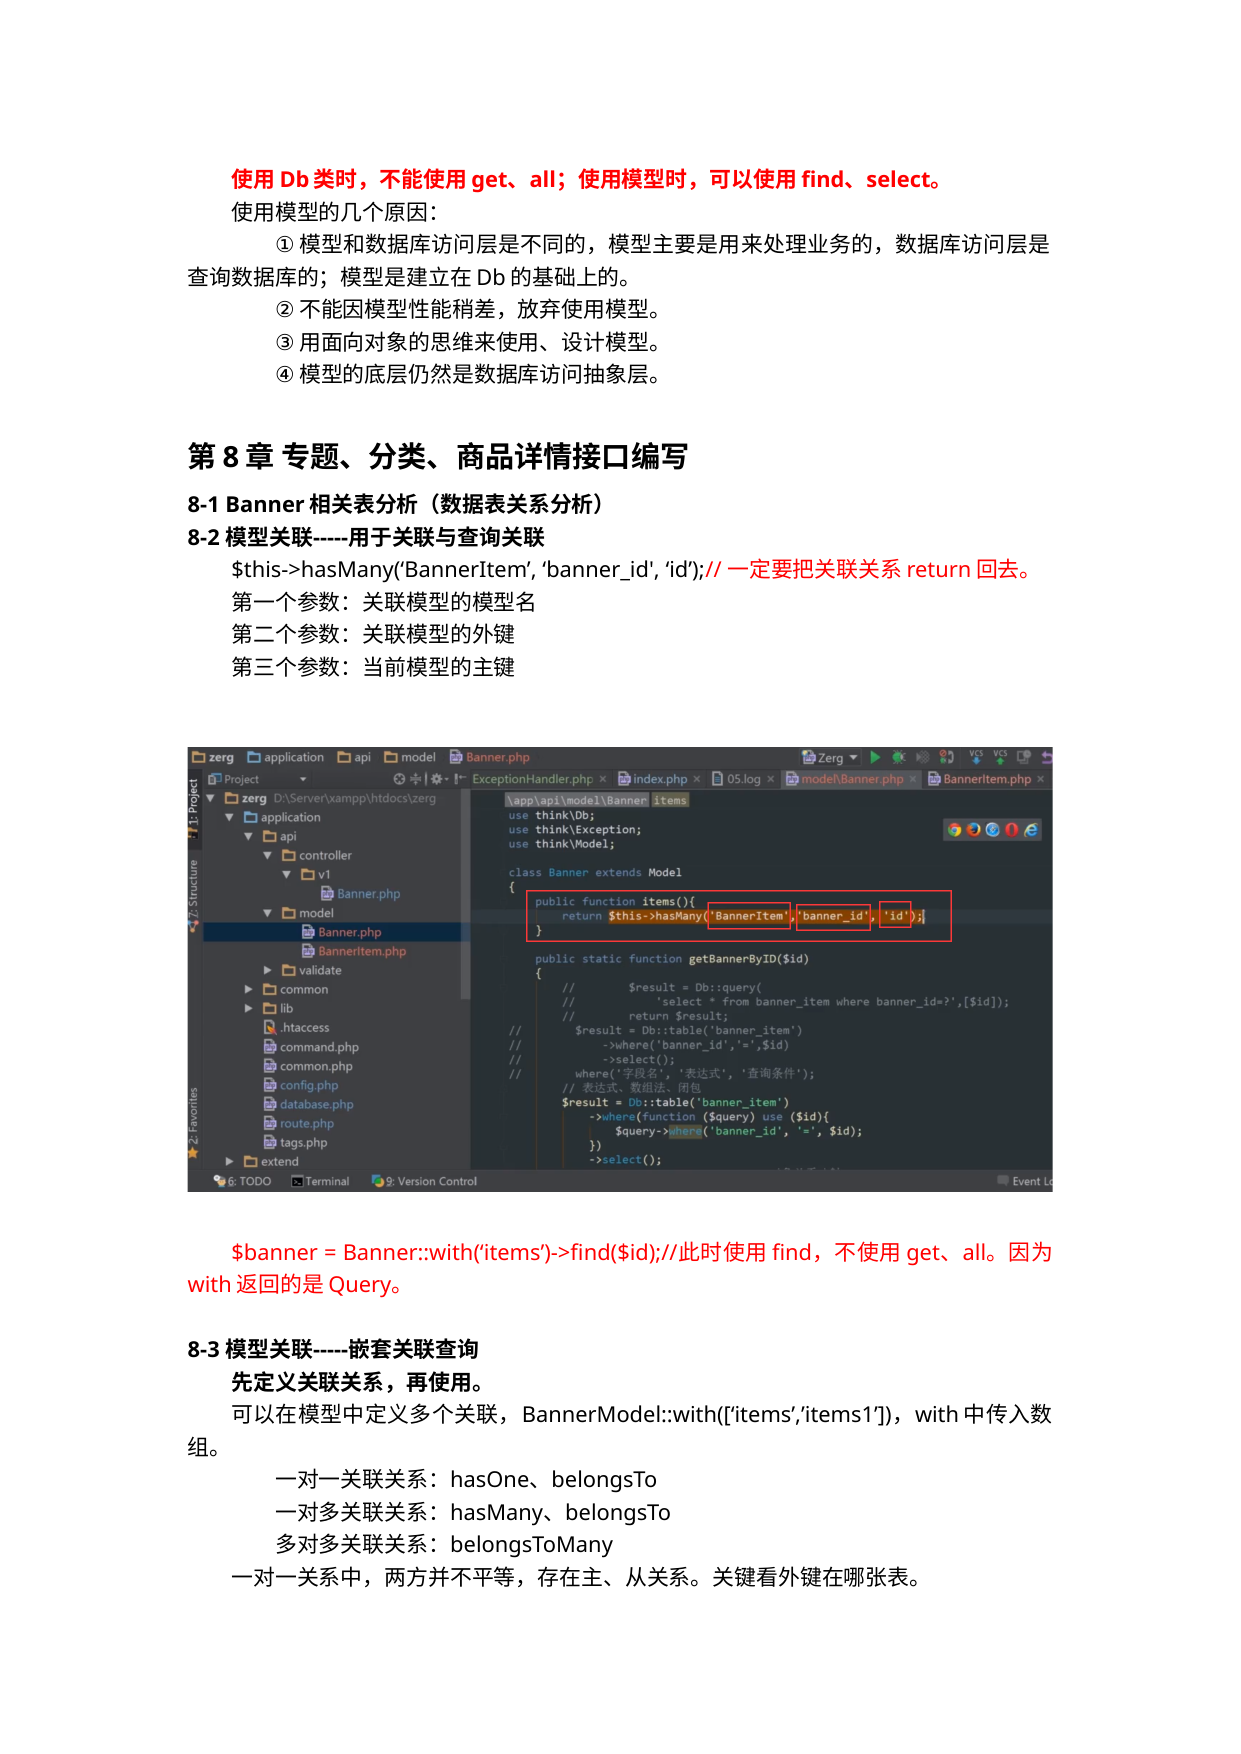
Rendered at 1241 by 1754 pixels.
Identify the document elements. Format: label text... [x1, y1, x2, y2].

text ③用面向对象的思维来使用、设计模型。 [187, 324, 1053, 357]
text ①模型和数据库访问层是不同的，模型主要是用来处理业务的，数据库访问层是查询数据库的；模型是建立在Db的基础上的。 [187, 227, 1053, 292]
text 一对一关联关系：hasOne、belongsTo [187, 1462, 1053, 1494]
text 第8章 专题、分类、商品详情接口编写 [187, 422, 1053, 487]
text 一对一关系中，两方并不平等，存在主、从关系。关键看外键在哪张表。 [187, 1559, 1053, 1592]
text ②不能因模型性能稍差，放弃使用模型。 [187, 292, 1053, 324]
text $this->hasMany(‘BannerItem’, ‘banner_id', ‘id’);// 一定要把关联关系return回去。 [187, 552, 1053, 584]
text ④模型的底层仍然是数据库访问抽象层。 [187, 357, 1053, 389]
text 8-1 Banner相关表分析（数据表关系分析） [187, 487, 1053, 519]
text 可以在模型中定义多个关联，BannerModel::with([‘items’,’items1’])，with中传入数组。 [187, 1397, 1053, 1462]
text 一对多关联关系：hasMany、belongsTo [187, 1494, 1053, 1527]
text 使用模型的几个原因： [187, 194, 1053, 227]
text 第二个参数：关联模型的外键 [187, 617, 1053, 649]
text 8-2 模型关联-----用于关联与查询关联 [187, 519, 1053, 552]
text 使用Db类时，不能使用get、all；使用模型时，可以使用find、select。 [187, 162, 1053, 194]
picture [187, 747, 1053, 1192]
text 第一个参数：关联模型的模型名 [187, 584, 1053, 617]
text 多对多关联关系：belongsToMany [187, 1527, 1053, 1559]
text 第三个参数：当前模型的主键 [187, 649, 1053, 682]
text $banner = Banner::with(‘items’)->find($id);//此时使用find，不使用get、all。因为with返回的是Query。 [187, 1234, 1053, 1299]
text 先定义关联关系，再使用。 [187, 1364, 1053, 1397]
text 8-3 模型关联-----嵌套关联查询 [187, 1332, 1053, 1364]
